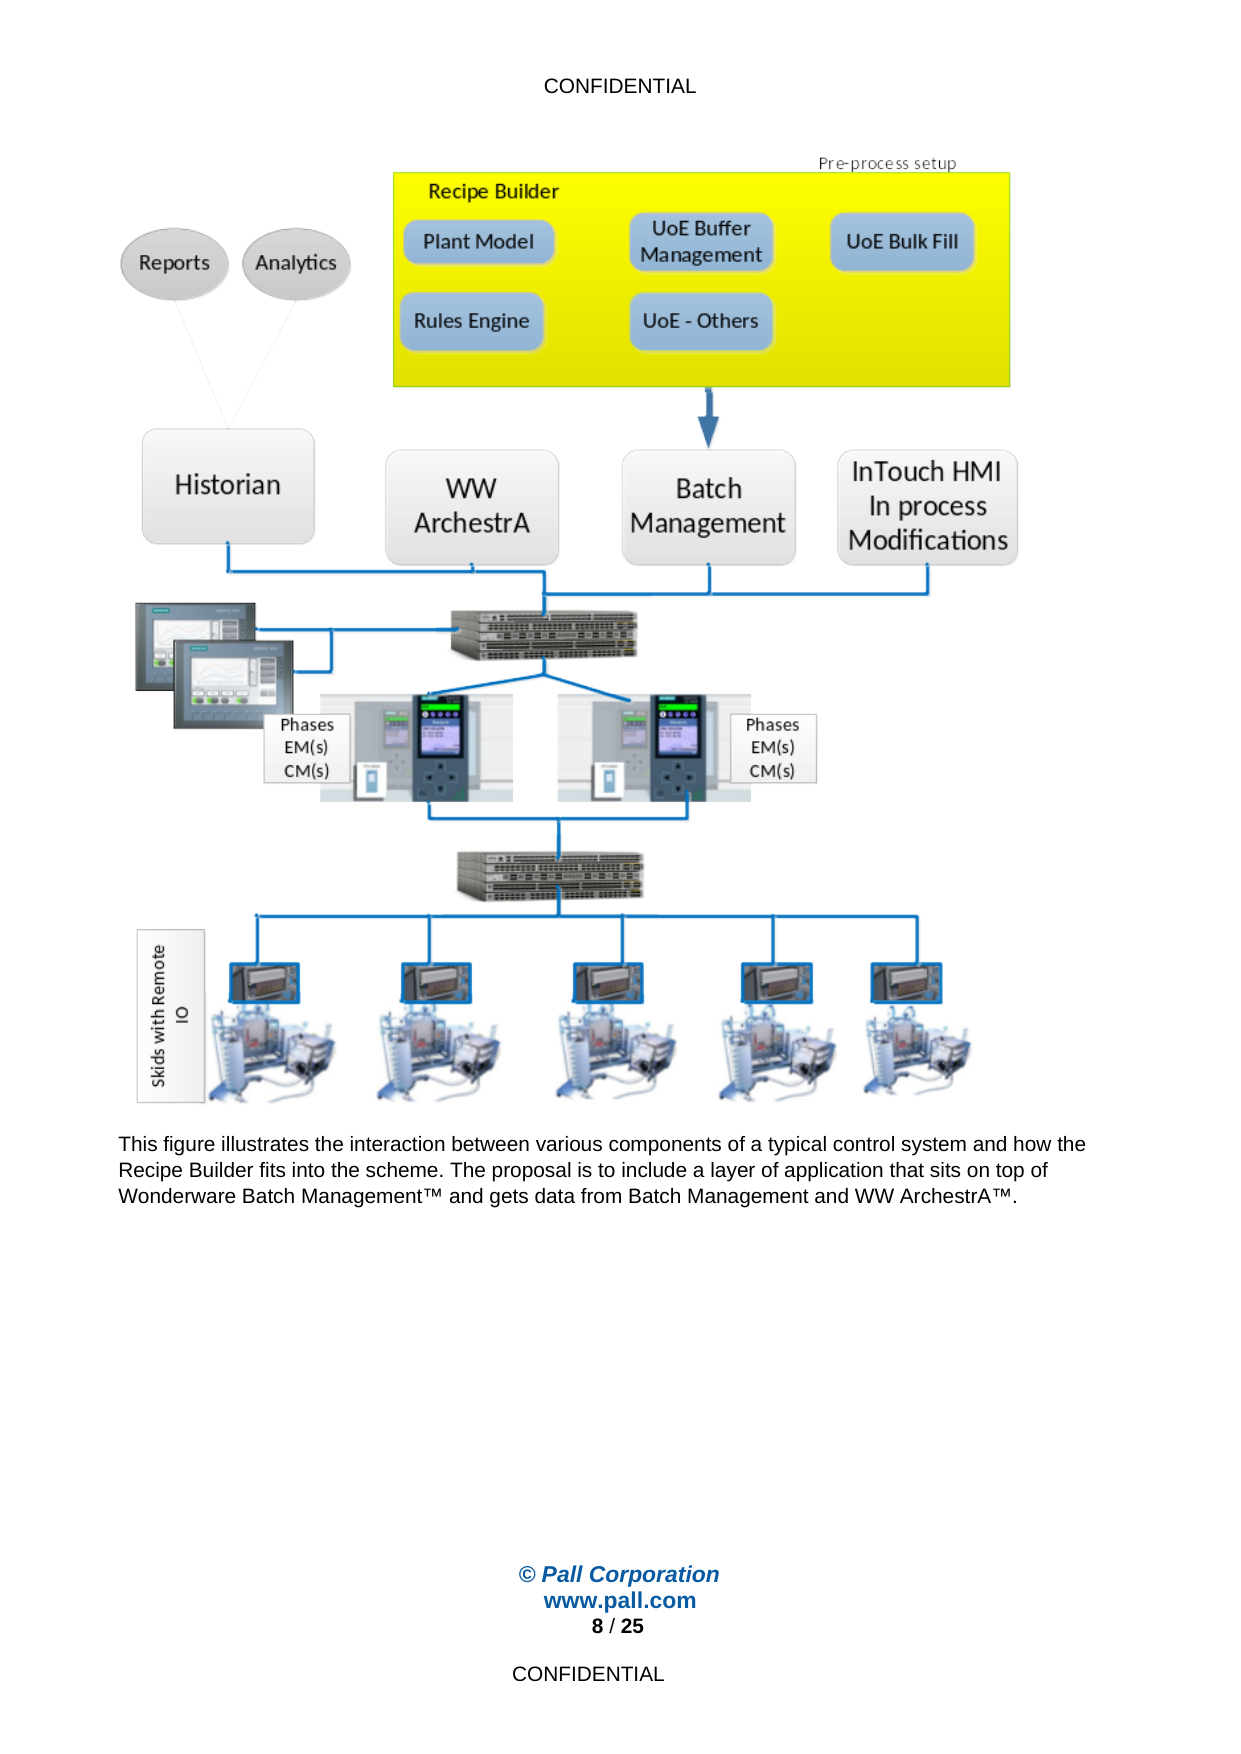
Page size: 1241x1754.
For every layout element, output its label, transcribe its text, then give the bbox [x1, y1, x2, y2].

text This figure illustrates the interaction between various components of a typical control system and how the Recipe Builder fits into the scheme. The proposal is to include a layer of application that sits on top of Wonderware Batch Management™ and gets data from Batch Management and WW ArchestrA™. [118, 1132, 1122, 1208]
